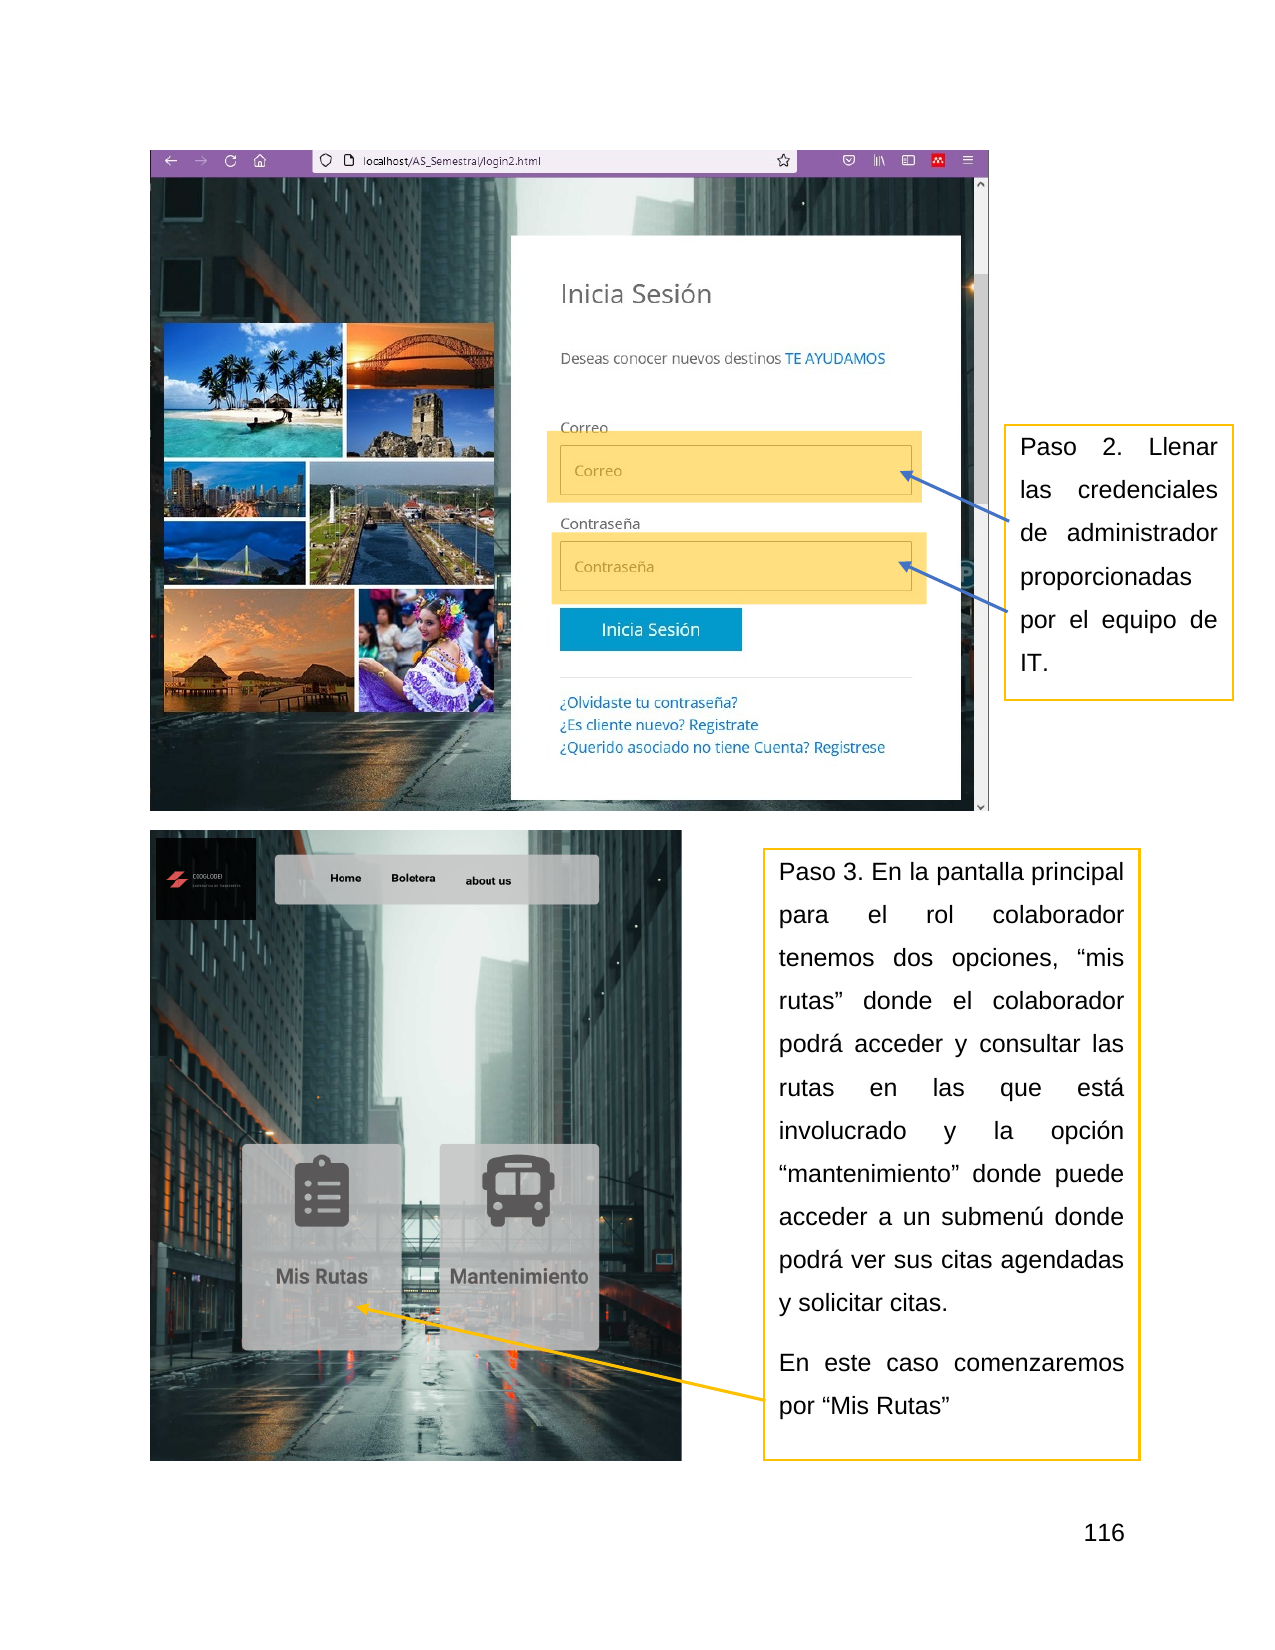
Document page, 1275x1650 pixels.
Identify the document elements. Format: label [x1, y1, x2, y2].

picture [150, 830, 682, 1461]
picture [150, 150, 989, 811]
